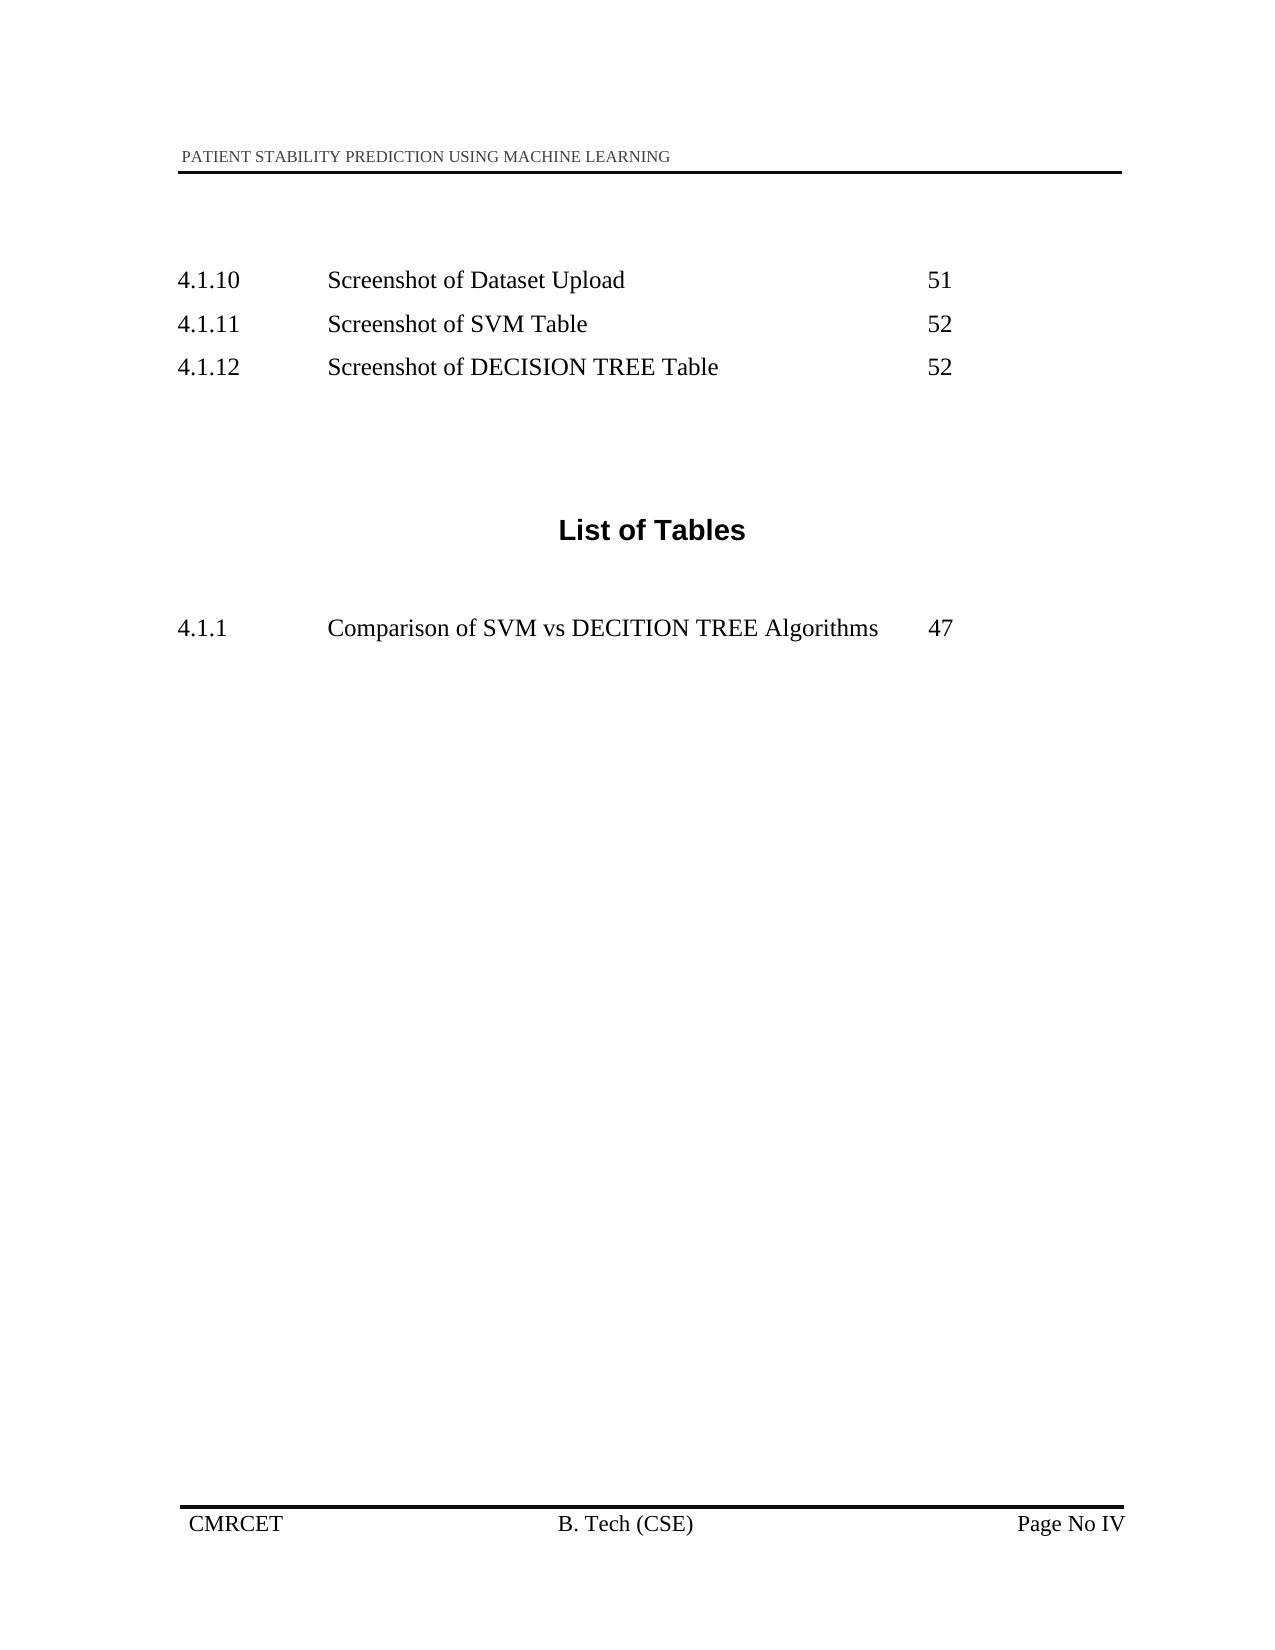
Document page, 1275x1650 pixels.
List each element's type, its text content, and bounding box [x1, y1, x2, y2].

text PATIENT STABILITY PREDICTION USING MACHINE LEARNING [177, 147, 1127, 166]
text 4.1.12 Screenshot of DECISION TREE Table 52 [177, 352, 1127, 381]
text 4.1.1 Comparison of SVM vs DECITION TREE Algorithms 47 [177, 613, 1127, 642]
text CMRCET B. Tech (CSE) Page No IV [177, 1510, 1127, 1537]
text 4.1.11 Screenshot of SVM Table 52 [177, 309, 1127, 337]
text 4.1.10 Screenshot of Dataset Upload 51 [177, 265, 1127, 293]
text List of Tables [177, 513, 1127, 547]
